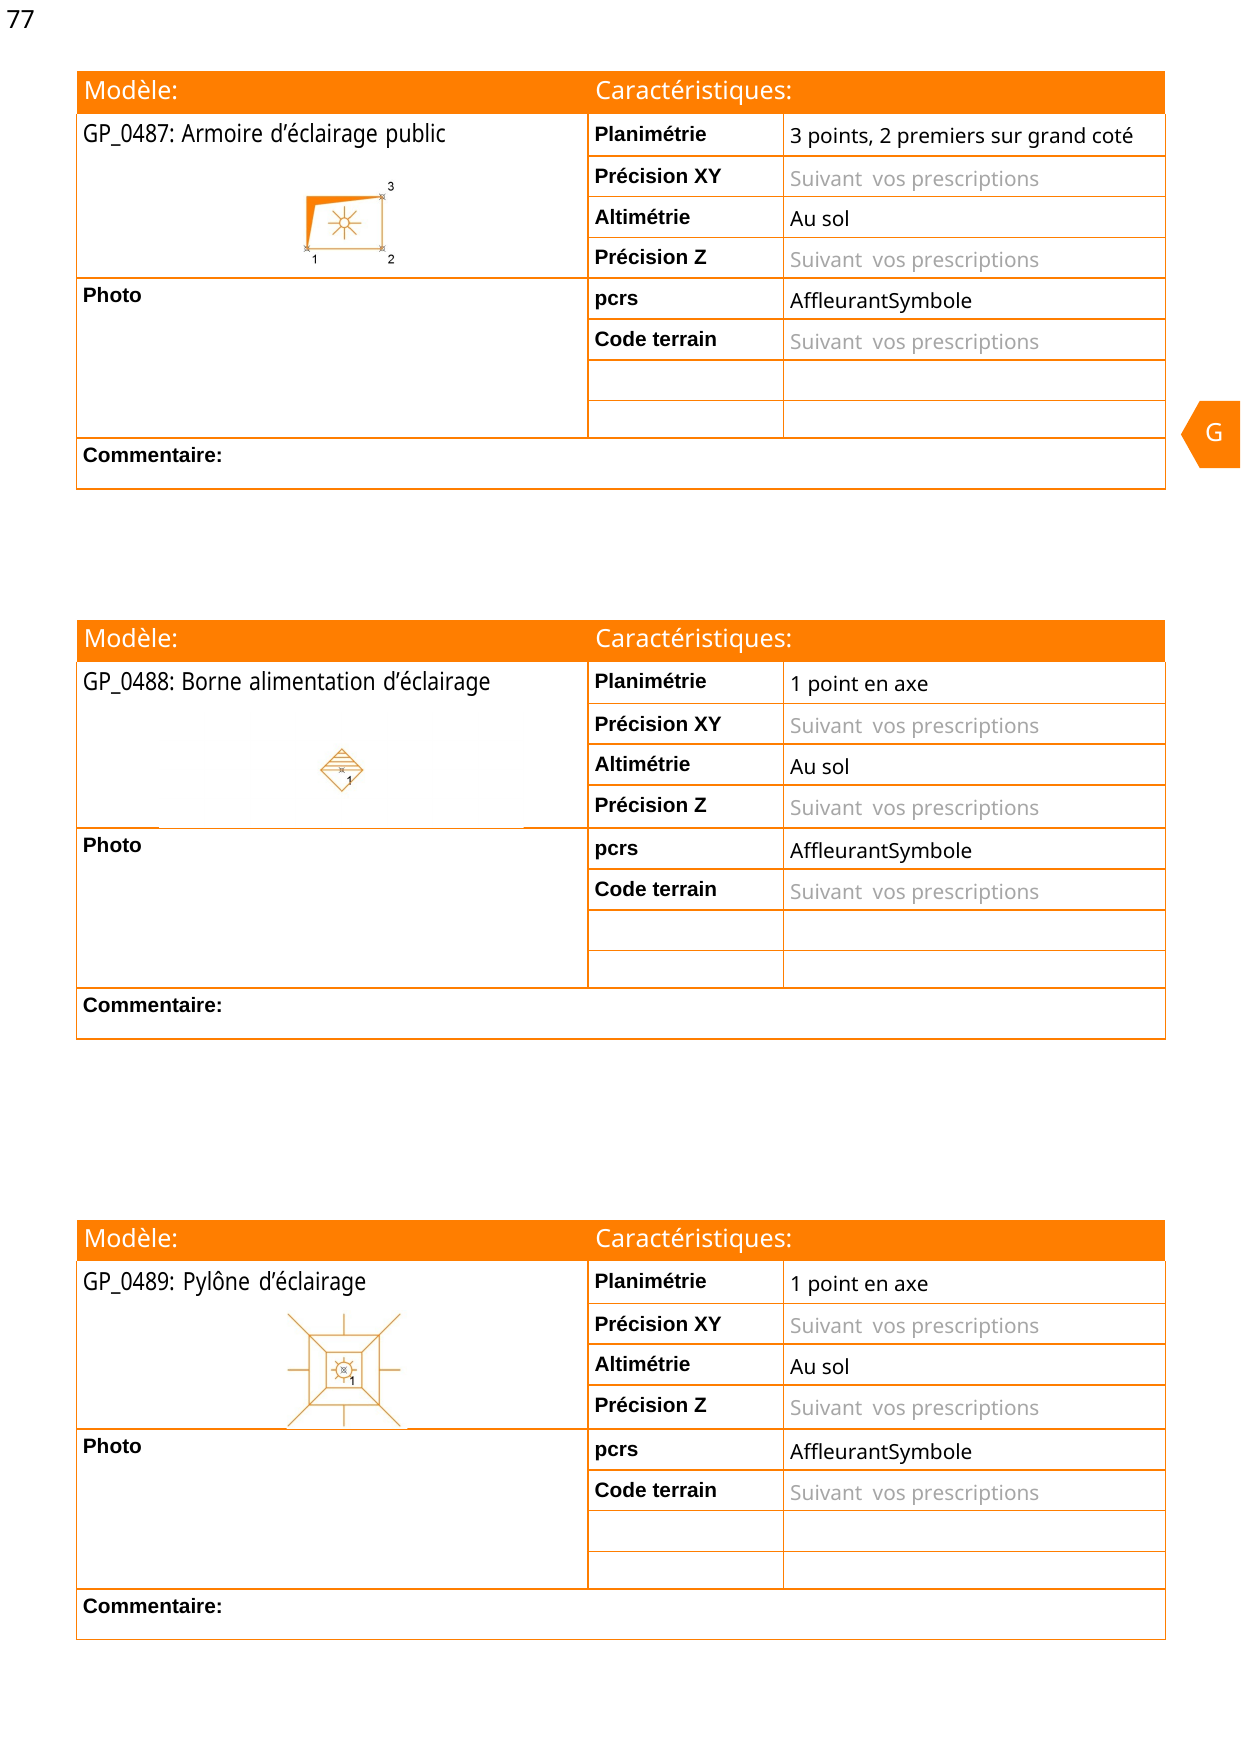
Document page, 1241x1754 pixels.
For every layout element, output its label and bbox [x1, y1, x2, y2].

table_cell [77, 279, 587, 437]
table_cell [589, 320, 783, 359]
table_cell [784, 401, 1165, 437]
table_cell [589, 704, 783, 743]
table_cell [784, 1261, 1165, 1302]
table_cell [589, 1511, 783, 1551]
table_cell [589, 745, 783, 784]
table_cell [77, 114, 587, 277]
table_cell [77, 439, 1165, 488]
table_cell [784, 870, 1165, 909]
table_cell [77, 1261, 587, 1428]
picture [159, 712, 524, 828]
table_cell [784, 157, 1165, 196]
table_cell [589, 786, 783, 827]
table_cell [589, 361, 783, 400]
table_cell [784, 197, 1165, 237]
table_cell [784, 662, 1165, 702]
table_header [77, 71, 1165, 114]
picture [303, 179, 395, 264]
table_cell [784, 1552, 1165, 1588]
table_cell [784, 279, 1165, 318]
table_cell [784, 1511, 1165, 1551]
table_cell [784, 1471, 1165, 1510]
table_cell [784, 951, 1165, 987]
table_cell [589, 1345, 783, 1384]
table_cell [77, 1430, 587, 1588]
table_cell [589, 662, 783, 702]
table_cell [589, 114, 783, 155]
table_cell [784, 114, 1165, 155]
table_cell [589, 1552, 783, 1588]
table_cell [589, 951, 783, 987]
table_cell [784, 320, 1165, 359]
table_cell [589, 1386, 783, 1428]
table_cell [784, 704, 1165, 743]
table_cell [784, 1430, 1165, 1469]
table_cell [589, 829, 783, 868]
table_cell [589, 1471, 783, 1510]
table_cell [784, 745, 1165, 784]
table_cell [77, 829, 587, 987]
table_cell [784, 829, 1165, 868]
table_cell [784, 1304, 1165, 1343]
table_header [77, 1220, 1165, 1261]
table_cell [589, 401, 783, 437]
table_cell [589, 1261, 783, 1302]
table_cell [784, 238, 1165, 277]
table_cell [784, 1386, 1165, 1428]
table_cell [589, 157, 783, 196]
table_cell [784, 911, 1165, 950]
picture [286, 1310, 408, 1429]
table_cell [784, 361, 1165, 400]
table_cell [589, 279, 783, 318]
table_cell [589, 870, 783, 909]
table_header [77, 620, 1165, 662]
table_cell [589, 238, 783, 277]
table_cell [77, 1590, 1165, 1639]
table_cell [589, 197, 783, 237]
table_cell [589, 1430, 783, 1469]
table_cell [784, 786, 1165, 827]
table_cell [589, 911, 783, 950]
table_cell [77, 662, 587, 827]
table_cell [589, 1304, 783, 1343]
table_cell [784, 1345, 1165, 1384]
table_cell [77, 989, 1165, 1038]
